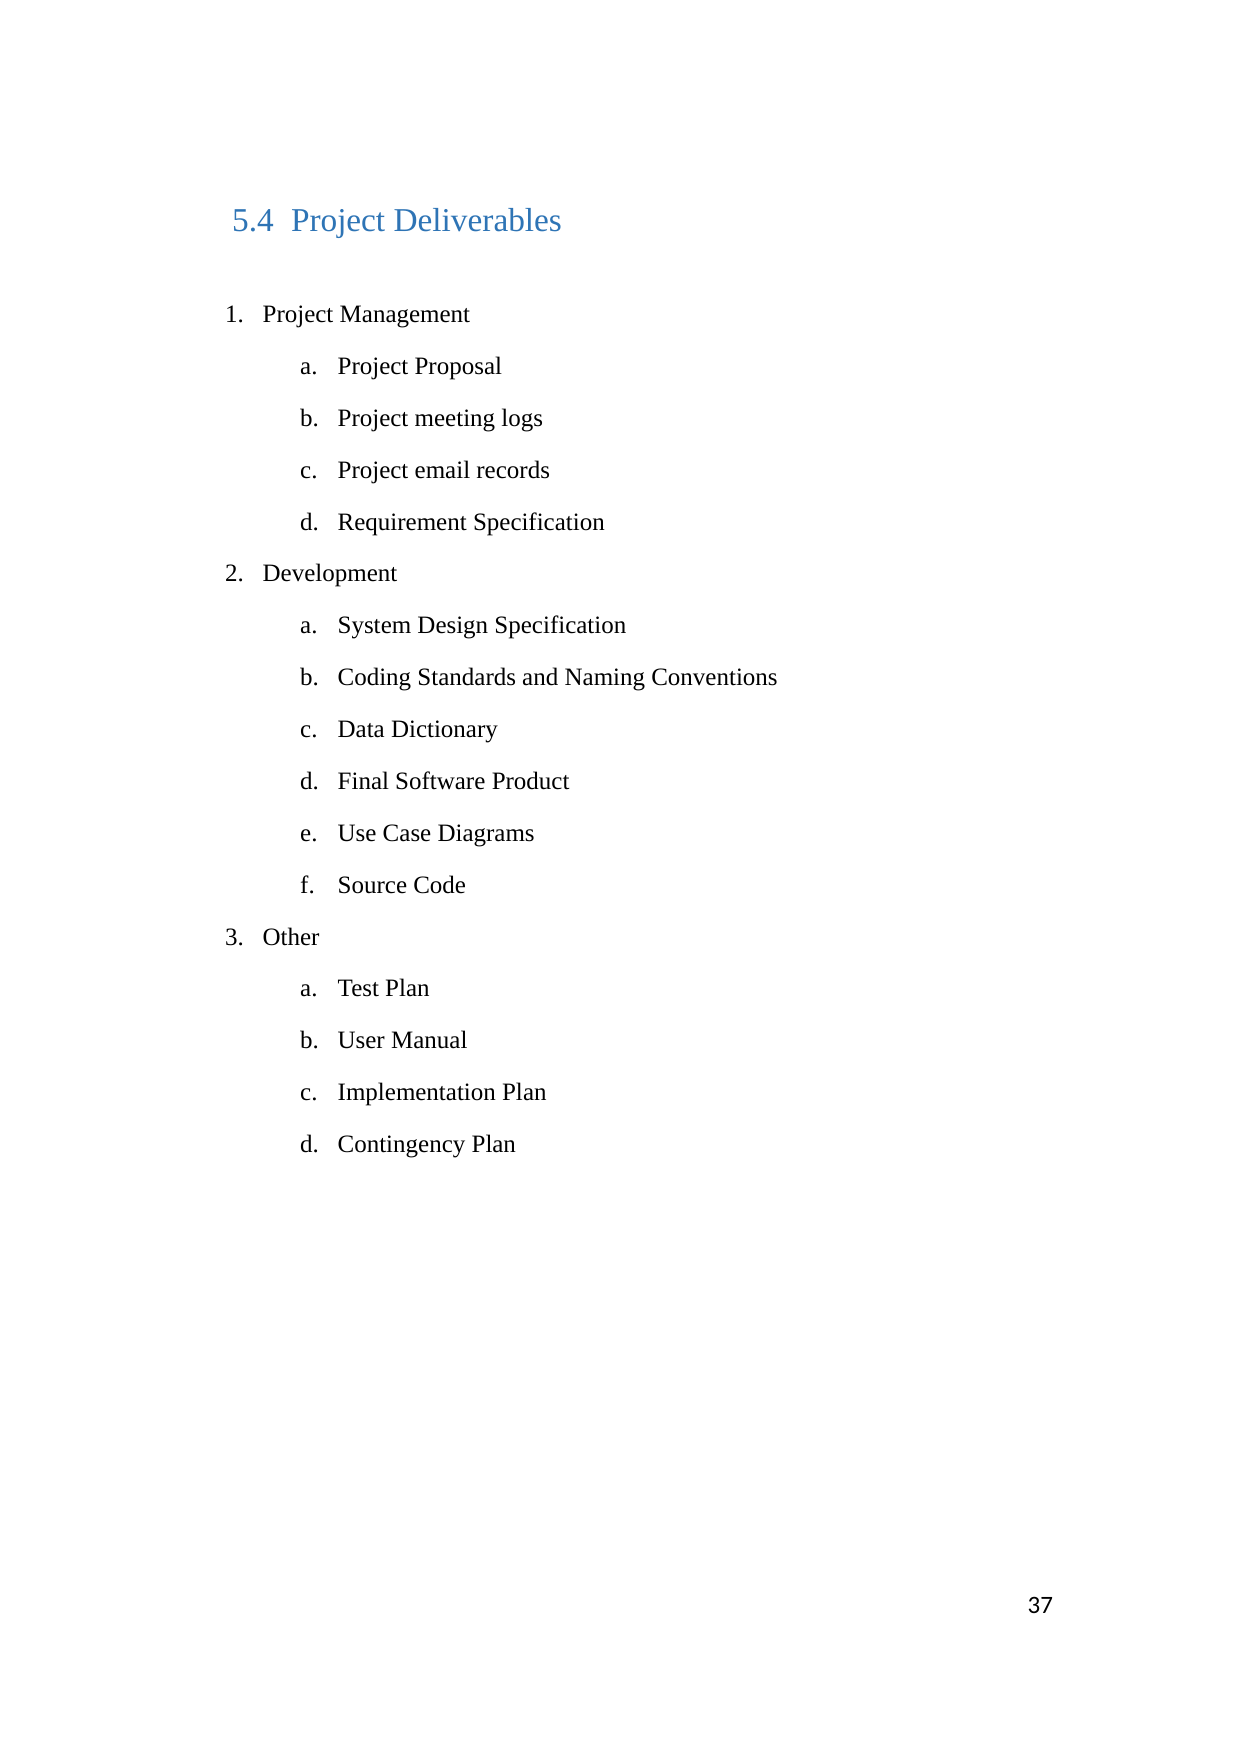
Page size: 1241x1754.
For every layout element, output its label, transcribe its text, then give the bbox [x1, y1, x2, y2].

list Data Dictionary [300, 710, 1053, 747]
list System Design Specification [300, 606, 1053, 643]
list User Manual [300, 1021, 1053, 1058]
list Coding Standards and Naming Conventions [300, 658, 1053, 695]
list Use Case Diagrams [300, 813, 1053, 851]
list Test Plan [300, 969, 1053, 1007]
list Requirement Specification [300, 502, 1053, 540]
list Project meeting logs [300, 398, 1053, 436]
subtitle Project Deliverables [232, 182, 1053, 257]
list Project Management [225, 295, 1053, 332]
list Project email records [300, 450, 1053, 488]
list Contingency Plan [300, 1125, 1053, 1162]
list Implementation Plan [300, 1073, 1053, 1110]
list Final Software Product [300, 762, 1053, 799]
list Source Code [300, 865, 1053, 903]
list Project Proposal [300, 347, 1053, 384]
list Development [225, 554, 1053, 592]
list Other [225, 917, 1053, 955]
